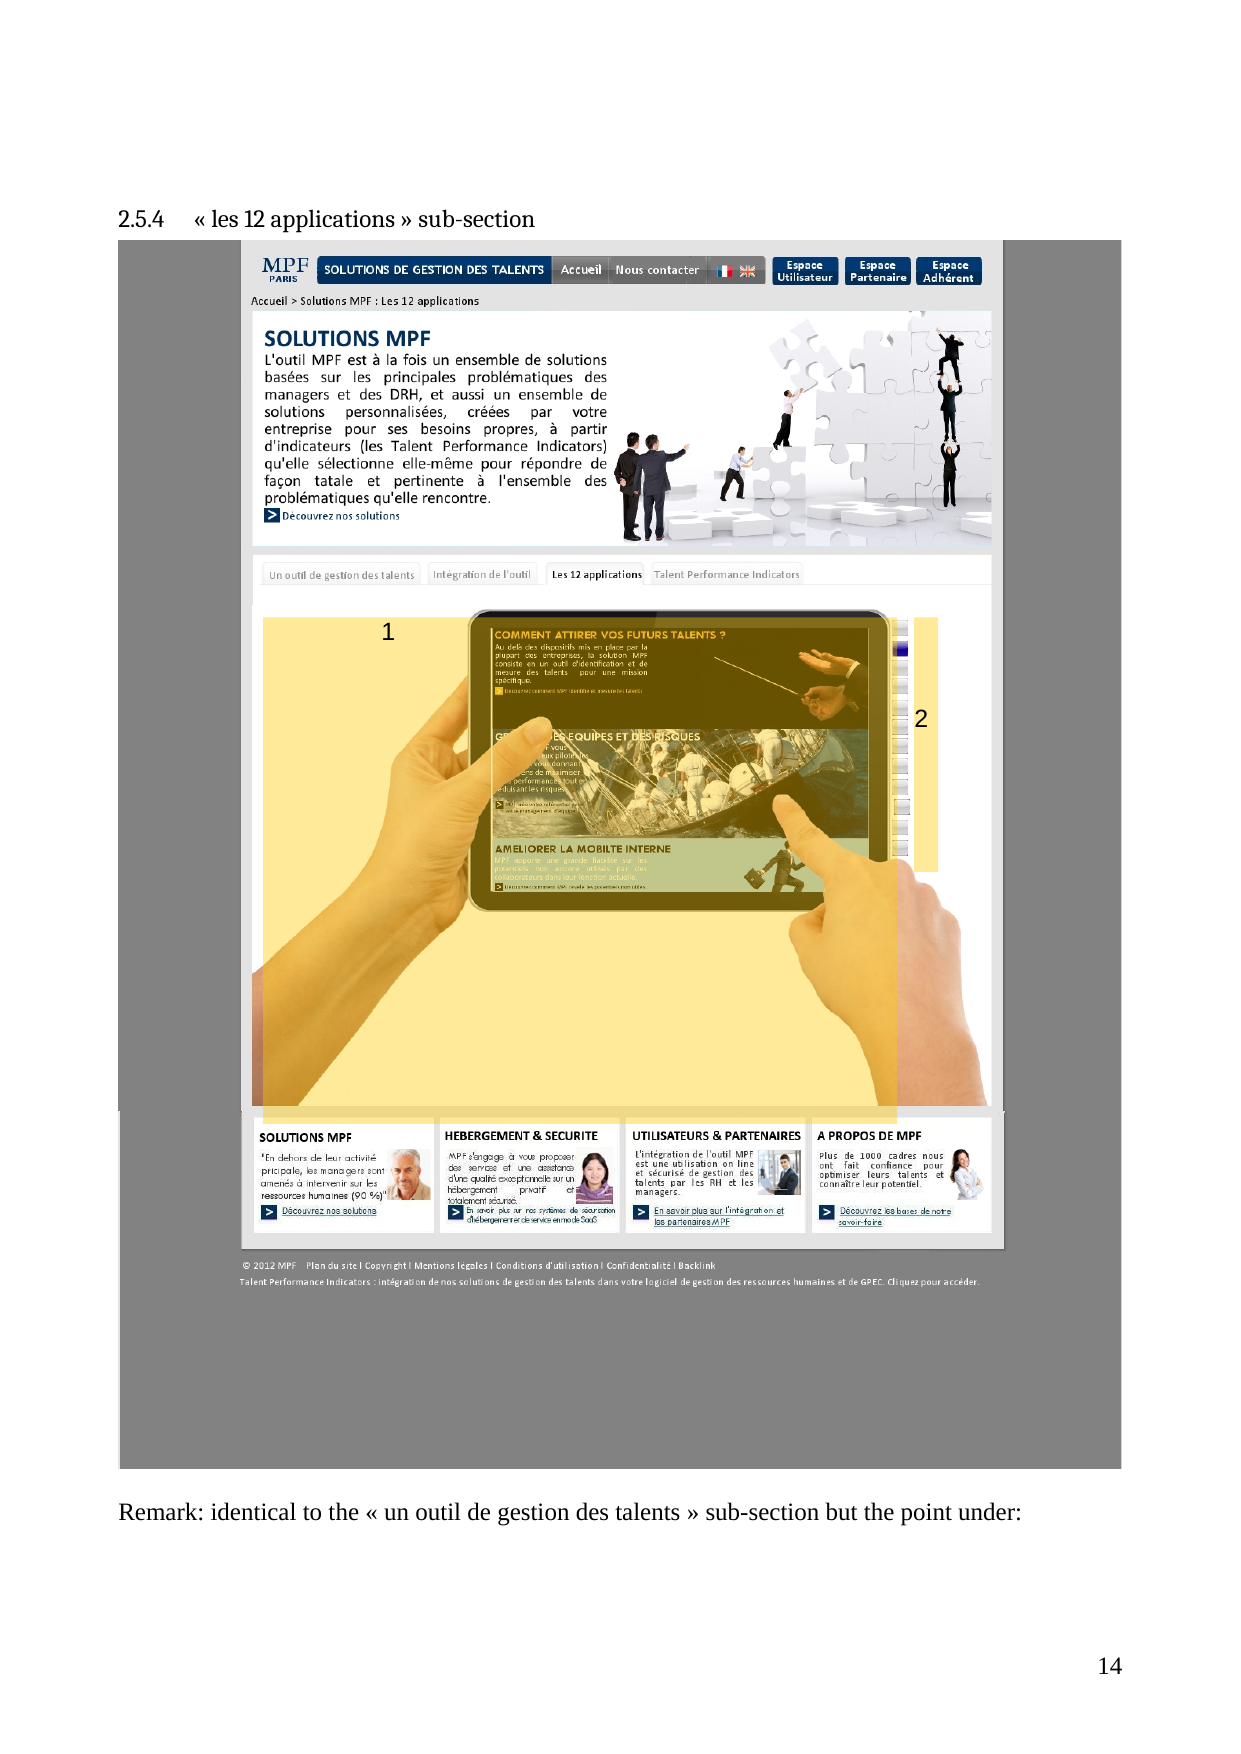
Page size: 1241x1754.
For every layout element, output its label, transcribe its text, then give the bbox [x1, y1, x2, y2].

picture [118, 240, 1122, 1469]
text Remark: identical to the « un outil de gestion des talents » sub-section but the point under: [118, 1497, 1122, 1526]
subtitle « les 12 applications » sub-section [118, 205, 1122, 234]
